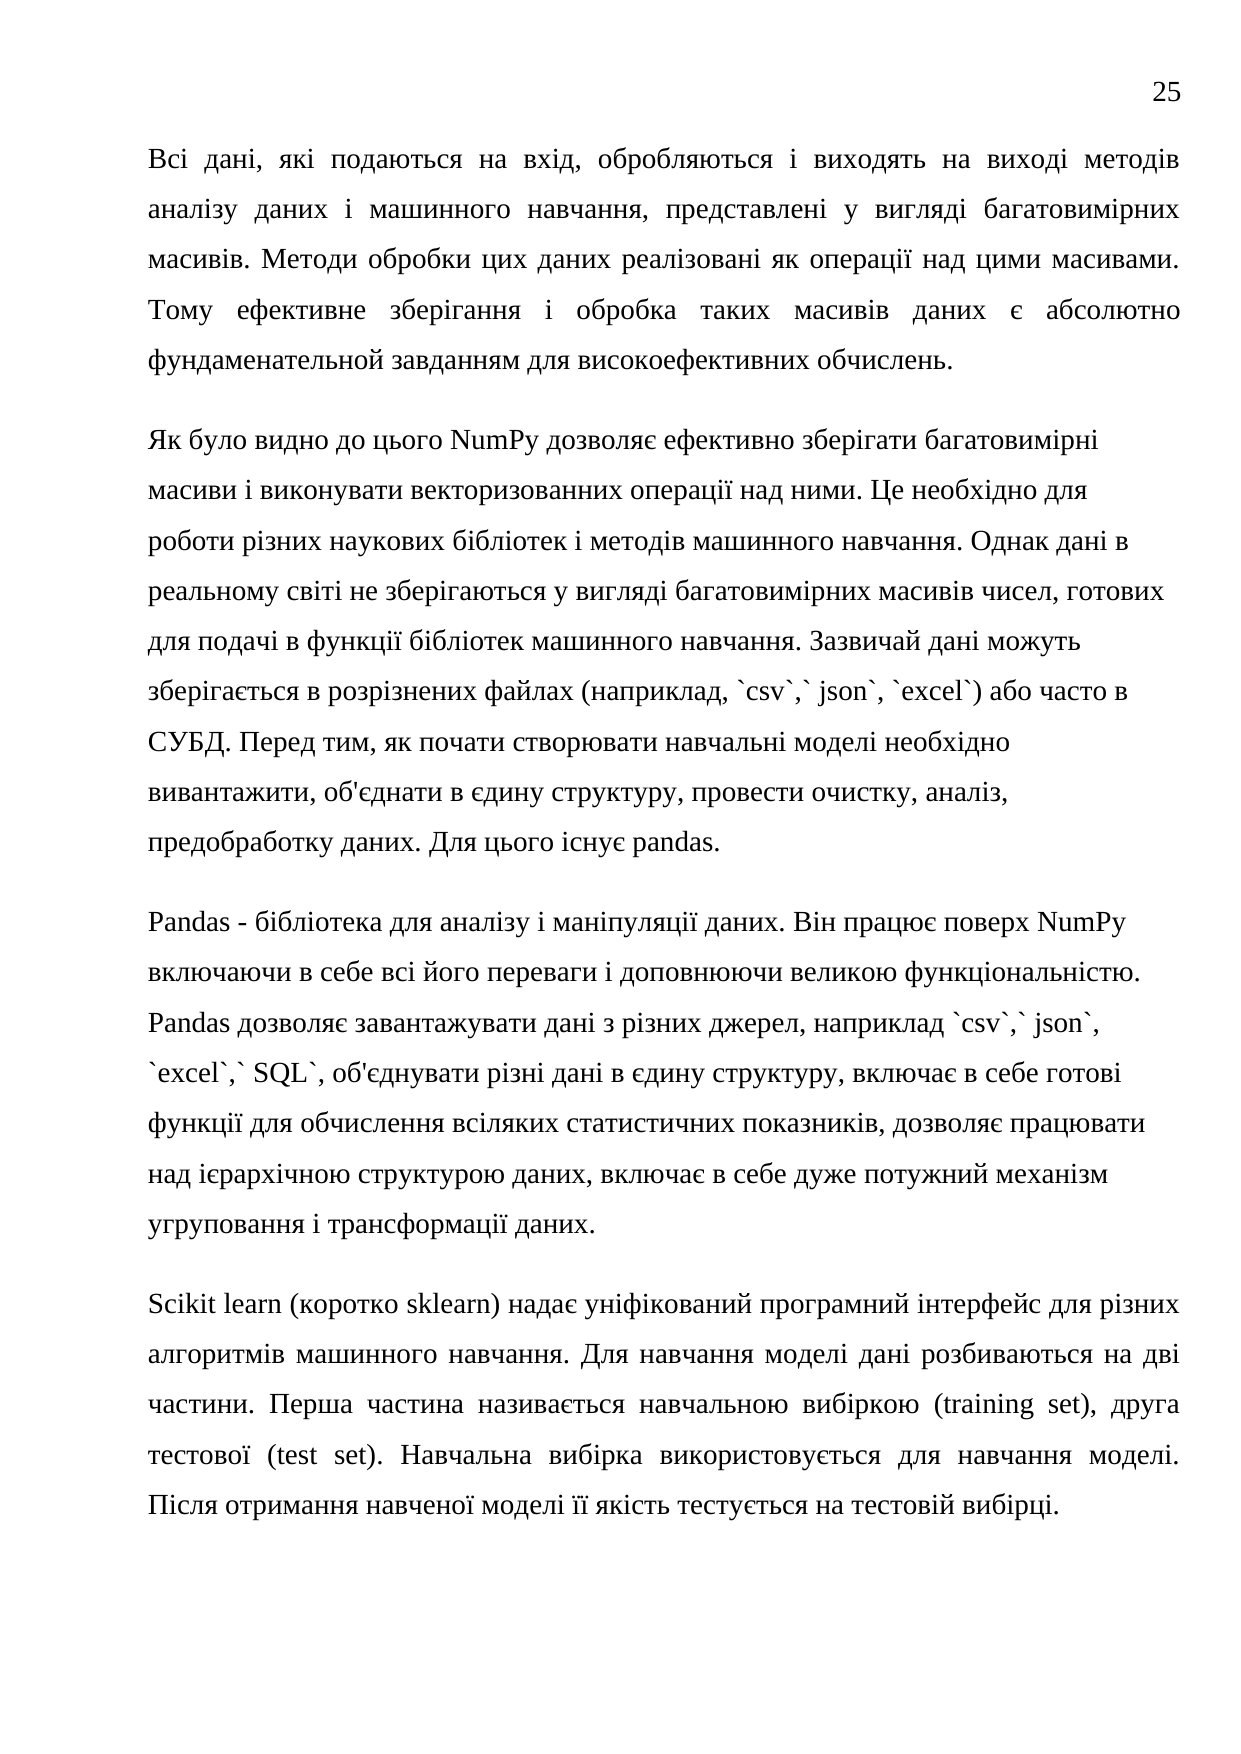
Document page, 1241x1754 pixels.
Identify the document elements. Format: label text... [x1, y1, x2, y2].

text Як було видно до цього NumPy дозволяє ефективно зберігати багатовимірні масиви і виконувати векторизованних операції над ними. Це необхідно для роботи різних наукових бібліотек і методів машинного навчання. Однак дані в реальному світі не зберігаються у вигляді багатовимірних масивів чисел, готових для подачі в функції бібліотек машинного навчання. Зазвичай дані можуть зберігається в розрізнених файлах (наприклад, `csv`,` json`, `excel`) або часто в СУБД. Перед тим, як почати створювати навчальні моделі необхідно вивантажити, об'єднати в єдину структуру, провести очистку, аналіз, предобработку даних. Для цього існує pandas. [148, 422, 1181, 858]
text Pandas - бібліотека для аналізу і маніпуляції даних. Він працює поверх NumPy включаючи в себе всі його переваги і доповнюючи великою функціональністю. Pandas дозволяє завантажувати дані з різних джерел, наприклад `csv`,` json`, `excel`,` SQL`, об'єднувати різні дані в єдину структуру, включає в себе готові функції для обчислення всіляких статистичних показників, дозволяє працювати над ієрархічною структурою даних, включає в себе дуже потужний механізм угруповання і трансформації даних. [148, 904, 1181, 1240]
text Всі дані, які подаються на вхід, обробляються і виходять на виході методів аналізу даних і машинного навчання, представлені у вигляді багатовимірних масивів. Методи обробки цих даних реалізовані як операції над цими масивами. Тому ефективне зберігання і обробка таких масивів даних є абсолютно фундаменательной завданням для високоефективних обчислень. [148, 141, 1181, 376]
text Scikit learn (коротко sklearn) надає уніфікований програмний інтерфейс для різних алгоритмів машинного навчання. Для навчання моделі дані розбиваються на дві частини. Перша частина називається навчальною вибіркою (training set), друга тестової (test set). Навчальна вибірка використовується для навчання моделі. Після отримання навченої моделі її якість тестується на тестовій вибірці. [148, 1286, 1181, 1521]
